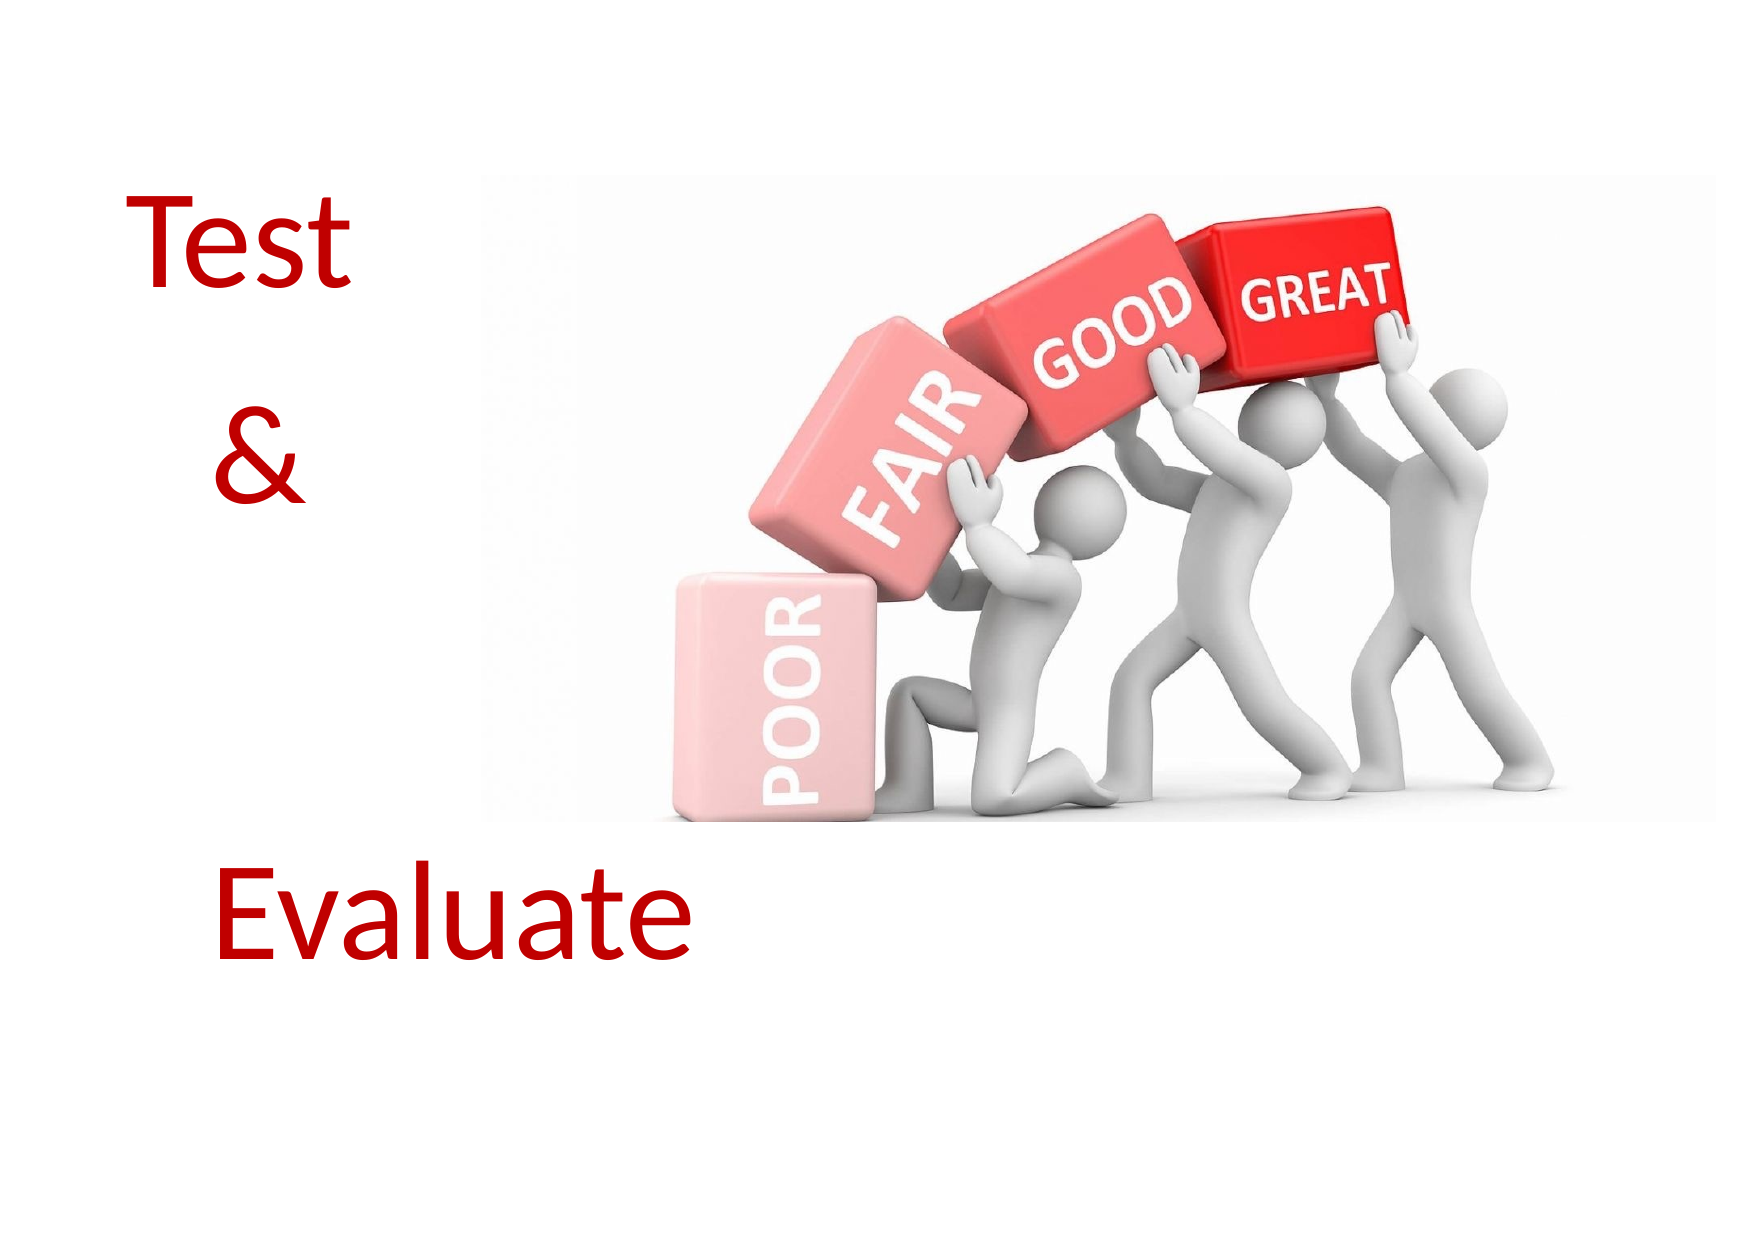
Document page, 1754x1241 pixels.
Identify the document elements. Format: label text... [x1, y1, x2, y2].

picture [480, 175, 1716, 822]
subtitle Test & Evaluate [125, 150, 996, 995]
